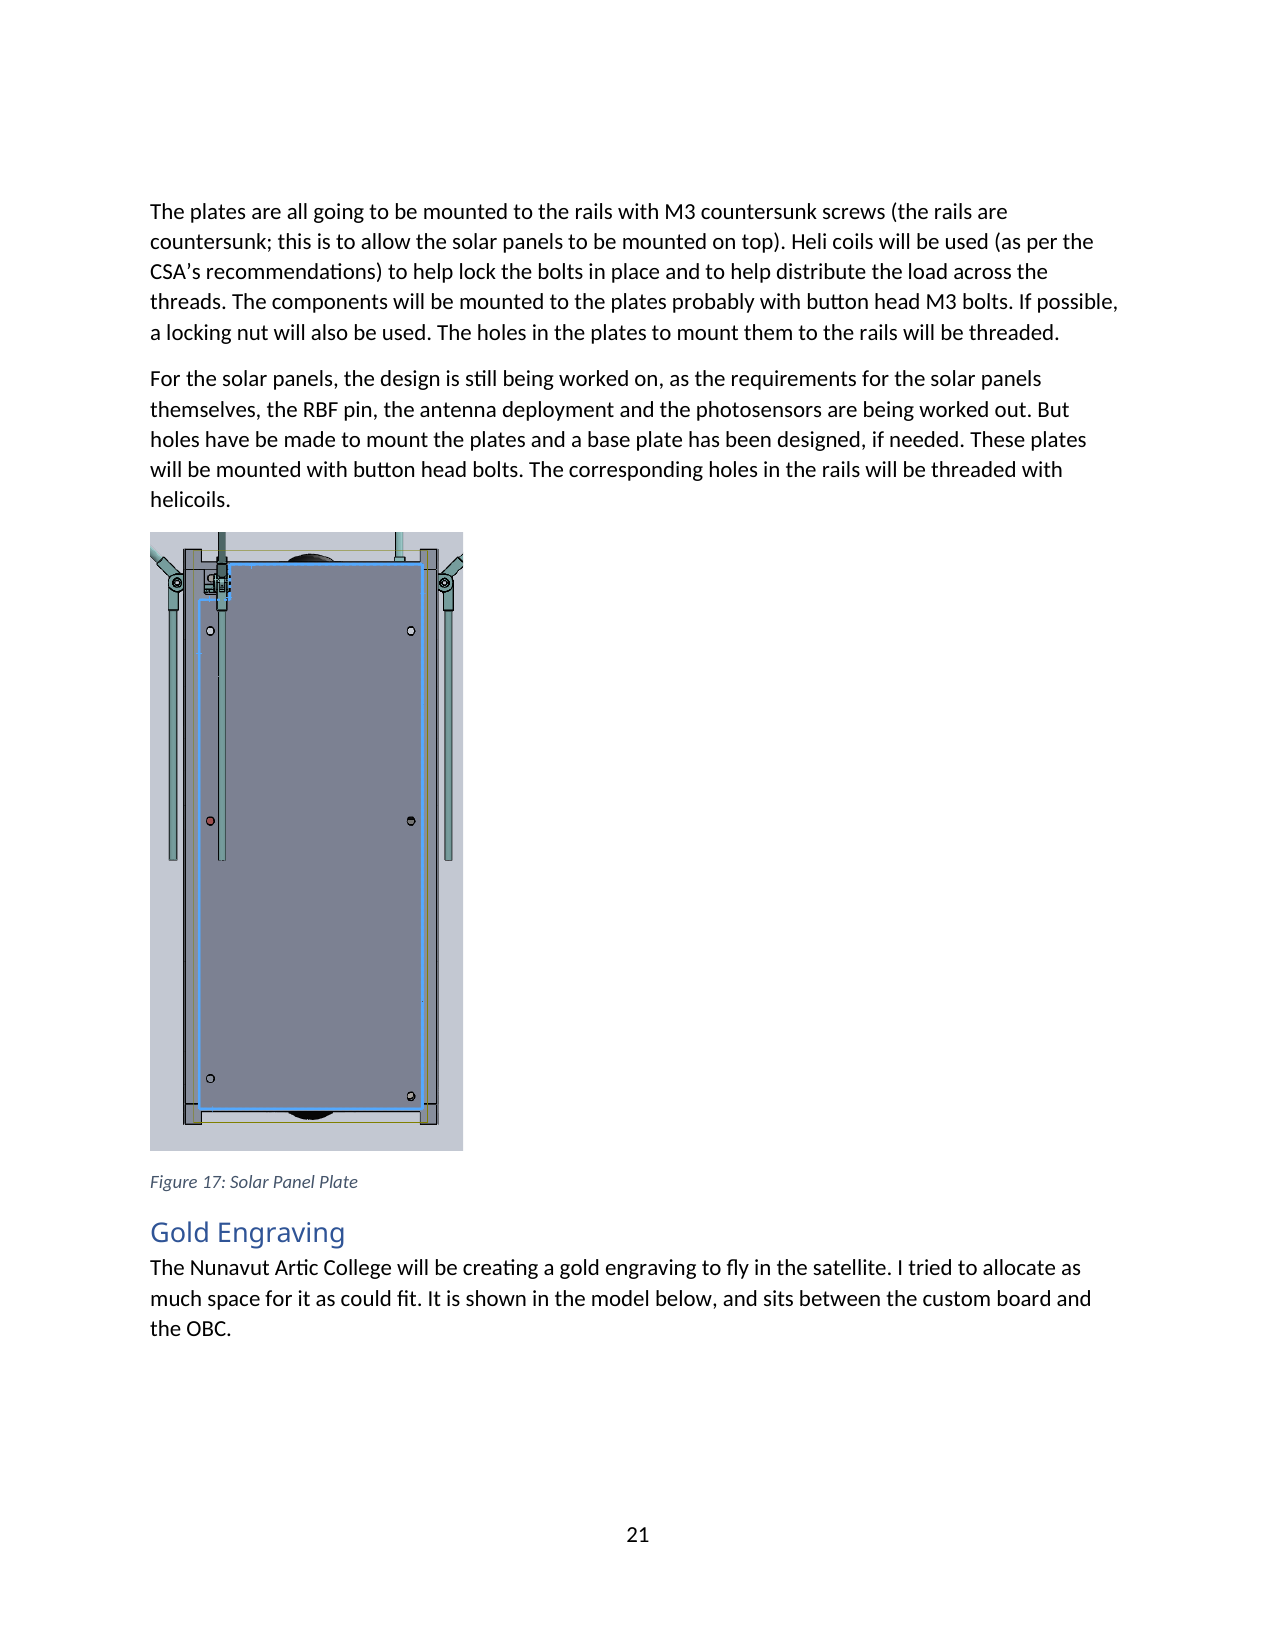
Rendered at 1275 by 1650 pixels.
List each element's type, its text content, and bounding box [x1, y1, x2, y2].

text For the solar panels, the design is still being worked on, as the requirements for the solar panels themselves, the RBF pin, the antenna deployment and the photosensors are being worked out. But holes have be made to mount the plates and a base plate has been designed, if needed. These plates will be mounted with button head bolts. The corresponding holes in the rails will be threaded with helicoils. [150, 364, 1125, 513]
subtitle Gold Engraving [150, 1214, 1125, 1251]
text Figure 17: Solar Panel Plate [150, 1170, 1125, 1193]
text The plates are all going to be mounted to the rails with M3 countersunk screws (the rails are countersunk; this is to allow the solar panels to be mounted on top). Heli coils will be used (as per the CSA’s recommendations) to help lock the bolts in place and to help distribute the load across the threads. The components will be mounted to the plates probably with button head M3 bolts. If possible, a locking nut will also be used. The holes in the plates to mount them to the rails will be threaded. [150, 197, 1125, 346]
text The Nunavut Artic College will be creating a gold engraving to fly in the satellite. I tried to allocate as much space for it as could fit. It is shown in the model below, and sits between the custom board and the OBC. [150, 1253, 1125, 1342]
picture [150, 532, 464, 1151]
